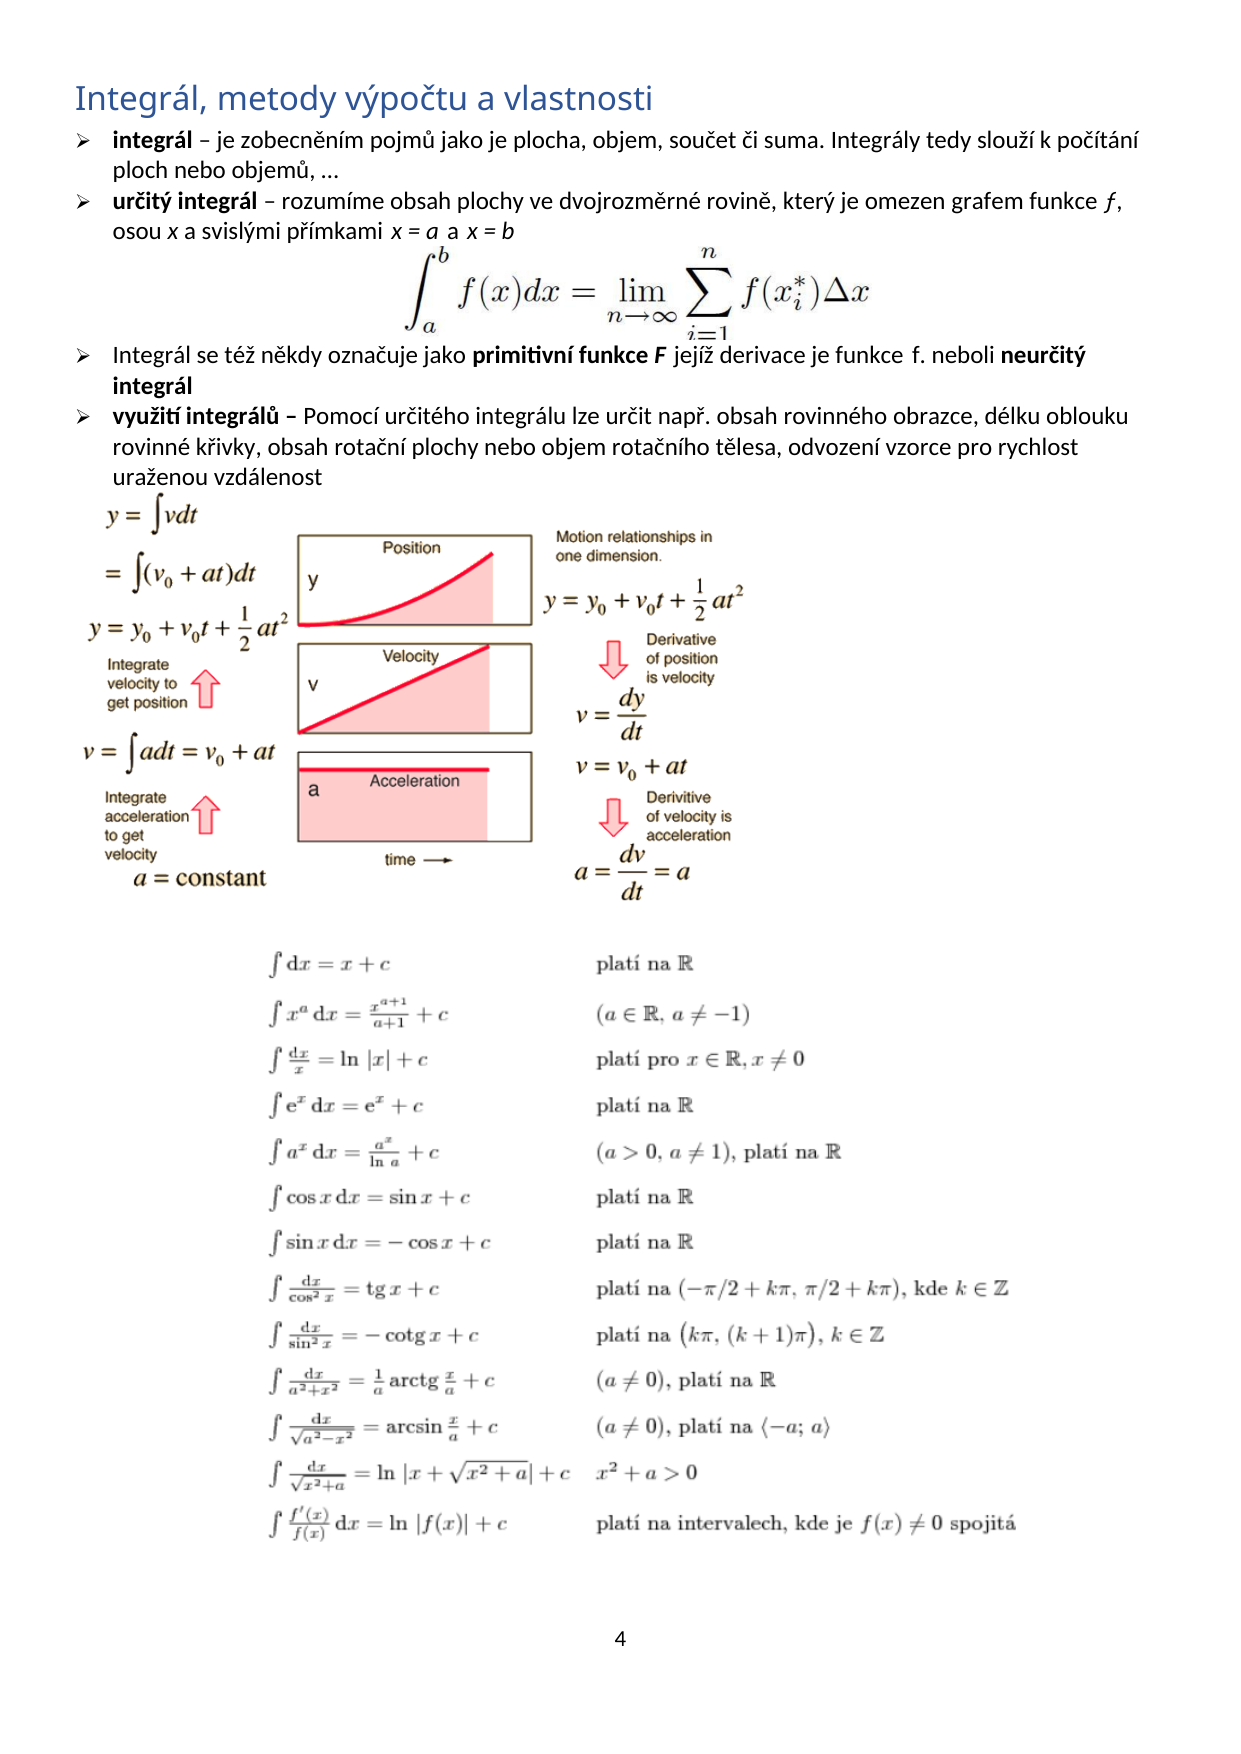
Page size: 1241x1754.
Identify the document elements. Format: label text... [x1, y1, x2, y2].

list integrál – je zobecněním pojmů jako je plocha, objem, součet či suma. Integrály tedy slouží k počítání ploch nebo objemů, … [75, 124, 1165, 185]
subtitle Integrál, metody výpočtu a vlastnosti [75, 75, 1165, 120]
picture [75, 491, 751, 903]
picture [254, 943, 1040, 1555]
list využití integrálů – Pomocí určitého integrálu lze určit např. obsah rovinného obrazce, délku oblouku rovinné křivky, obsah rotační plochy nebo objem rotačního tělesa, odvození vzorce pro rychlost uraženou vzdálenost [75, 400, 1165, 492]
list určitý integrál – rozumíme obsah plochy ve dvojrozměrné rovině, který je omezen grafem funkce ƒ, osou x a svislými přímkami x = a a x = b [75, 185, 1165, 246]
list Integrál se též někdy označuje jako primitivní funkce F jejíž derivace je funkce f. neboli neurčitý integrál [75, 339, 1165, 400]
picture [403, 246, 874, 340]
